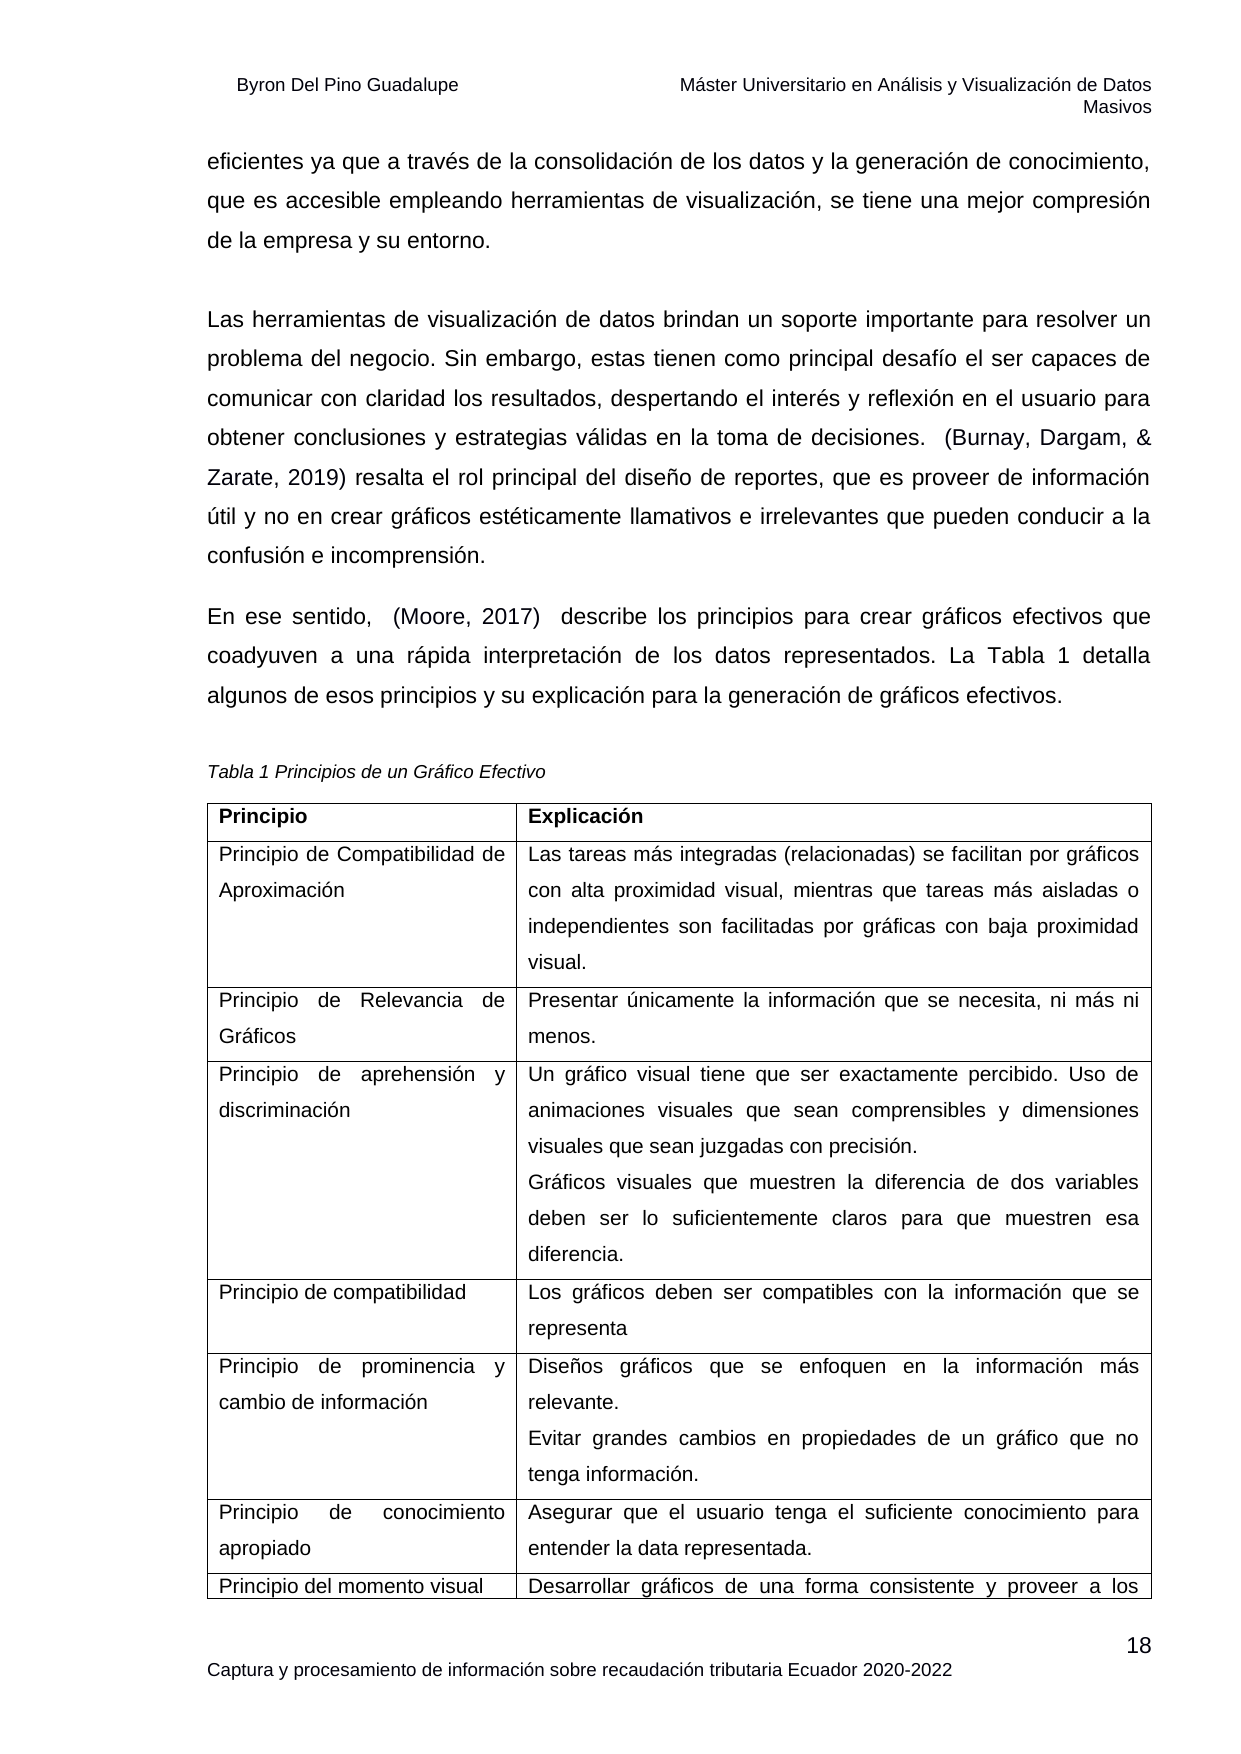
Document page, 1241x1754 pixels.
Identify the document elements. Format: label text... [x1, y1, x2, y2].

table_cell Presentar únicamente la información que se necesita, ni más ni menos. [517, 988, 1151, 1061]
table_cell Las tareas más integradas (relacionadas) se facilitan por gráficos con alta proximidad visual, mientras que tareas más aisladas o independientes son facilitadas por gráficas con baja proximidad visual. [517, 842, 1151, 987]
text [207, 148, 1152, 253]
text En ese sentido, describe los principios para crear gráficos efectivos que coadyuven a una rápida interpretación de los datos representados. La Tabla 1 detalla algunos de esos principios y su explicación para la generación de gráficos efectivos. [207, 603, 1152, 708]
table_cell Asegurar que el usuario tenga el suficiente conocimiento para entender la data representada. [517, 1500, 1151, 1573]
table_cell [517, 1574, 1151, 1598]
table_header Principio [208, 804, 516, 841]
table_cell Principio de Compatibilidad de Aproximación [208, 842, 516, 987]
table_cell Principio de prominencia y cambio de información [208, 1354, 516, 1499]
table_cell Principio de Relevancia de Gráficos [208, 988, 516, 1061]
table_cell Diseños gráficos que se enfoquen en la información más relevante. Evitar grandes cambios en propiedades de un gráfico que no tenga información. [517, 1354, 1151, 1499]
table_cell Un gráfico visual tiene que ser exactamente percibido. Uso de animaciones visuales que sean comprensibles y dimensiones visuales que sean juzgadas con precisión. Gráficos visuales que muestren la diferencia de dos variables deben ser lo suficientemente claros para que muestren esa diferencia. [517, 1062, 1151, 1279]
table_cell Principio de conocimiento apropiado [208, 1500, 516, 1573]
table_cell Principio de aprehensión y discriminación [208, 1062, 516, 1279]
table_cell Principio de compatibilidad [208, 1280, 516, 1353]
text Las herramientas de visualización de datos brindan un soporte importante para resolver un problema del negocio. Sin embargo, estas tienen como principal desafío el ser capaces de comunicar con claridad los resultados, despertando el interés y reflexión en el usuario para obtener conclusiones y estrategias válidas en la toma de decisiones. resalta el rol principal del diseño de reportes, que es proveer de información útil y no en crear gráficos estéticamente llamativos e irrelevantes que pueden conducir a la confusión e incomprensión. [207, 306, 1152, 569]
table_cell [208, 1574, 516, 1598]
table_header Explicación [517, 804, 1151, 841]
text Tabla 1 Principios de un Gráfico Efectivo [207, 761, 1152, 782]
table_cell Los gráficos deben ser compatibles con la información que se representa [517, 1280, 1151, 1353]
